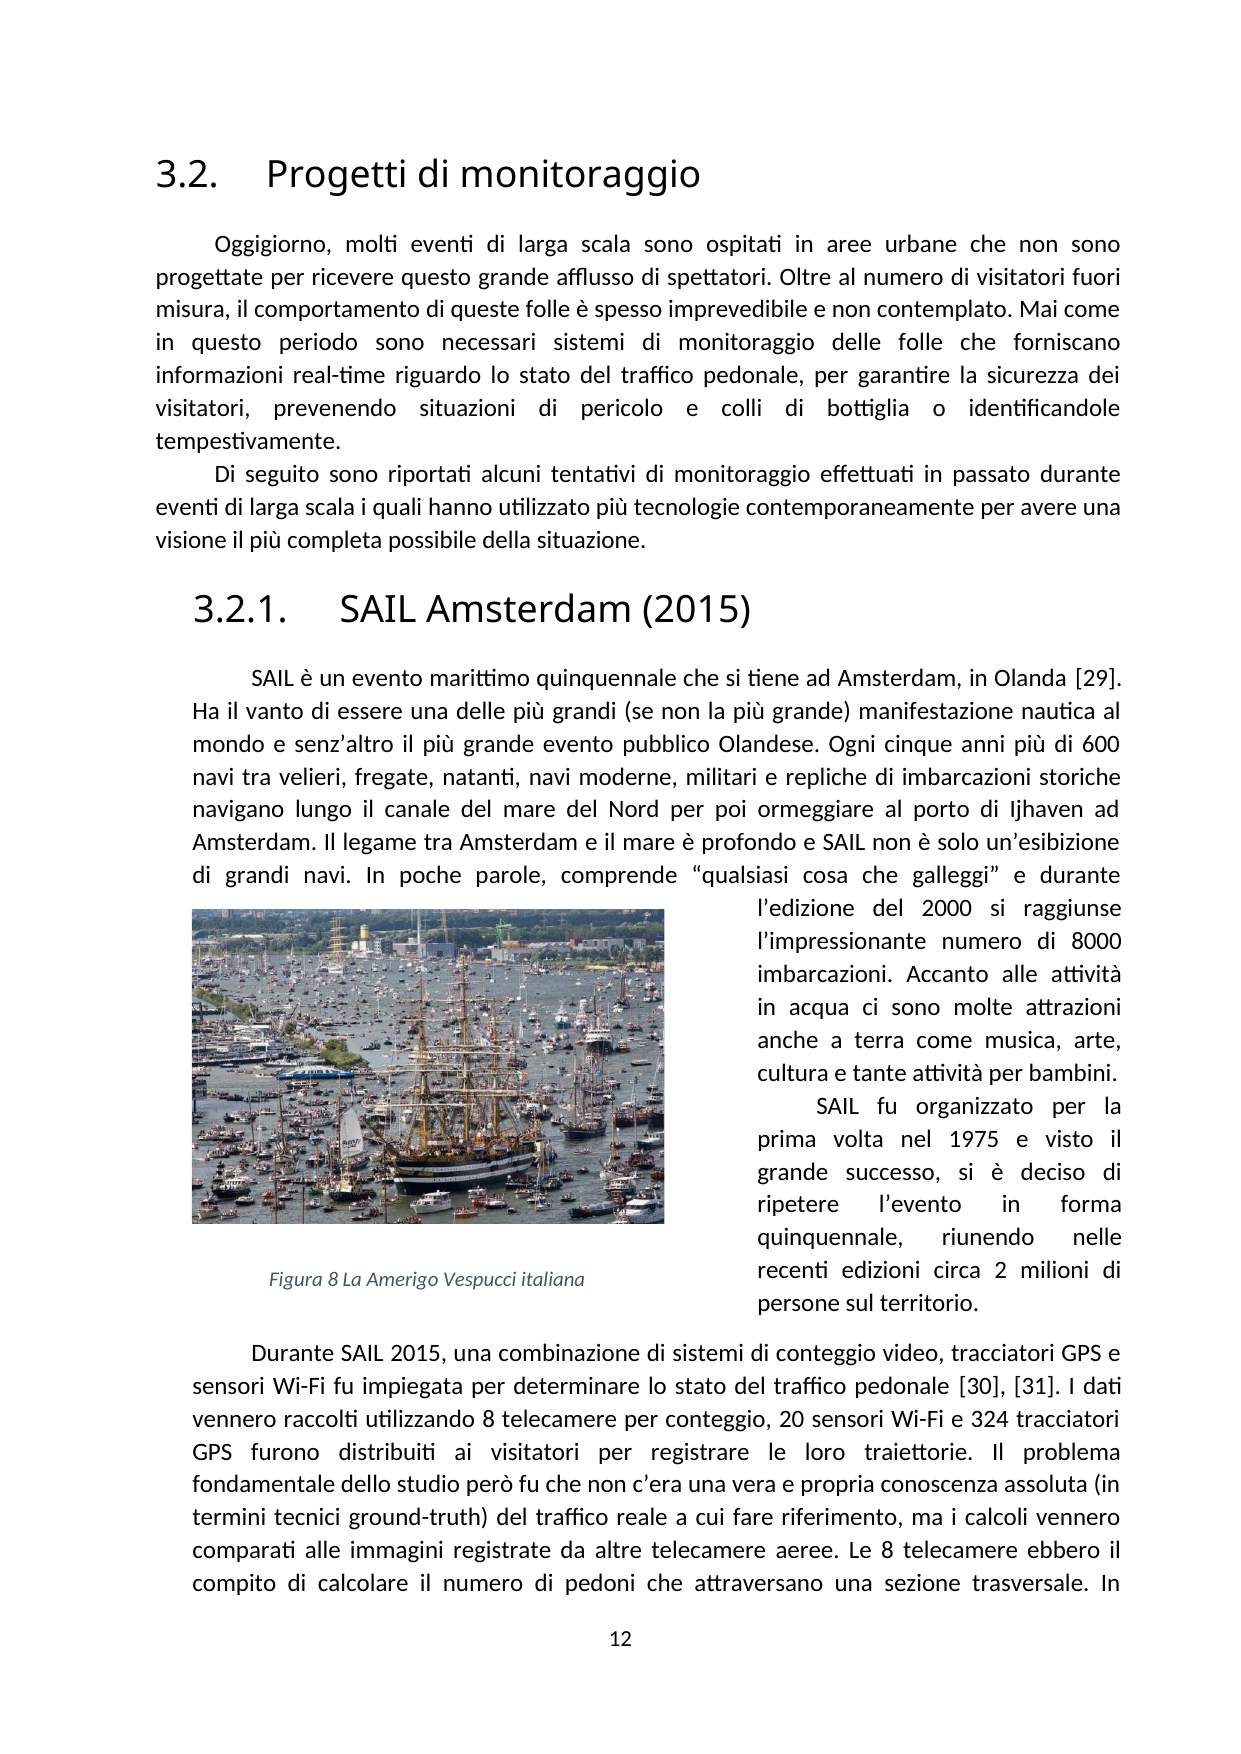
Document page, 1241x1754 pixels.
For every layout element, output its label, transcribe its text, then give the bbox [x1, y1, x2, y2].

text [192, 1337, 1122, 1598]
list SAIL Amsterdam (2015) [193, 582, 1122, 633]
text Oggigiorno, molti eventi di larga scala sono ospitati in aree urbane che non sono progettate per ricevere questo grande afflusso di spettatori. Oltre al numero di visitatori fuori misura, il comportamento di queste folle è spesso imprevedibile e non contemplato. Mai come in questo periodo sono necessari sistemi di monitoraggio delle folle che forniscano informazioni real-time riguardo lo stato del traffico pedonale, per garantire la sicurezza dei visitatori, prevenendo situazioni di pericolo e colli di bottiglia o identificandole tempestivamente. [155, 228, 1122, 456]
text Di seguito sono riportati alcuni tentativi di monitoraggio effettuati in passato durante eventi di larga scala i quali hanno utilizzato più tecnologie contemporaneamente per avere una visione il più completa possibile della situazione. [155, 458, 1122, 554]
text SAIL è un evento marittimo quinquennale che si tiene ad Amsterdam, in Olanda . Ha il vanto di essere una delle più grandi (se non la più grande) manifestazione nautica al mondo e senz’altro il più grande evento pubblico Olandese. Ogni cinque anni più di 600 navi tra velieri, fregate, natanti, navi moderne, militari e repliche di imbarcazioni storiche navigano lungo il canale del mare del Nord per poi ormeggiare al porto di Ijhaven ad Amsterdam. Il legame tra Amsterdam e il mare è profondo e SAIL non è solo un’esibizione di grandi navi. In poche parole, comprende “qualsiasi cosa che galleggi” e durante l’edizione del 2000 si raggiunse l’impressionante numero di 8000 imbarcazioni. Accanto alle attività in acqua ci sono molte attrazioni anche a terra come musica, arte, cultura e tante attività per bambini. [192, 662, 1122, 1087]
picture [191, 909, 665, 1224]
list Progetti di monitoraggio [156, 148, 1122, 199]
text SAIL fu organizzato per la prima volta nel 1975 e visto il grande successo, si è deciso di ripetere l’evento in forma quinquennale, riunendo nelle recenti edizioni circa 2 milioni di persone sul territorio. [192, 1090, 1122, 1318]
